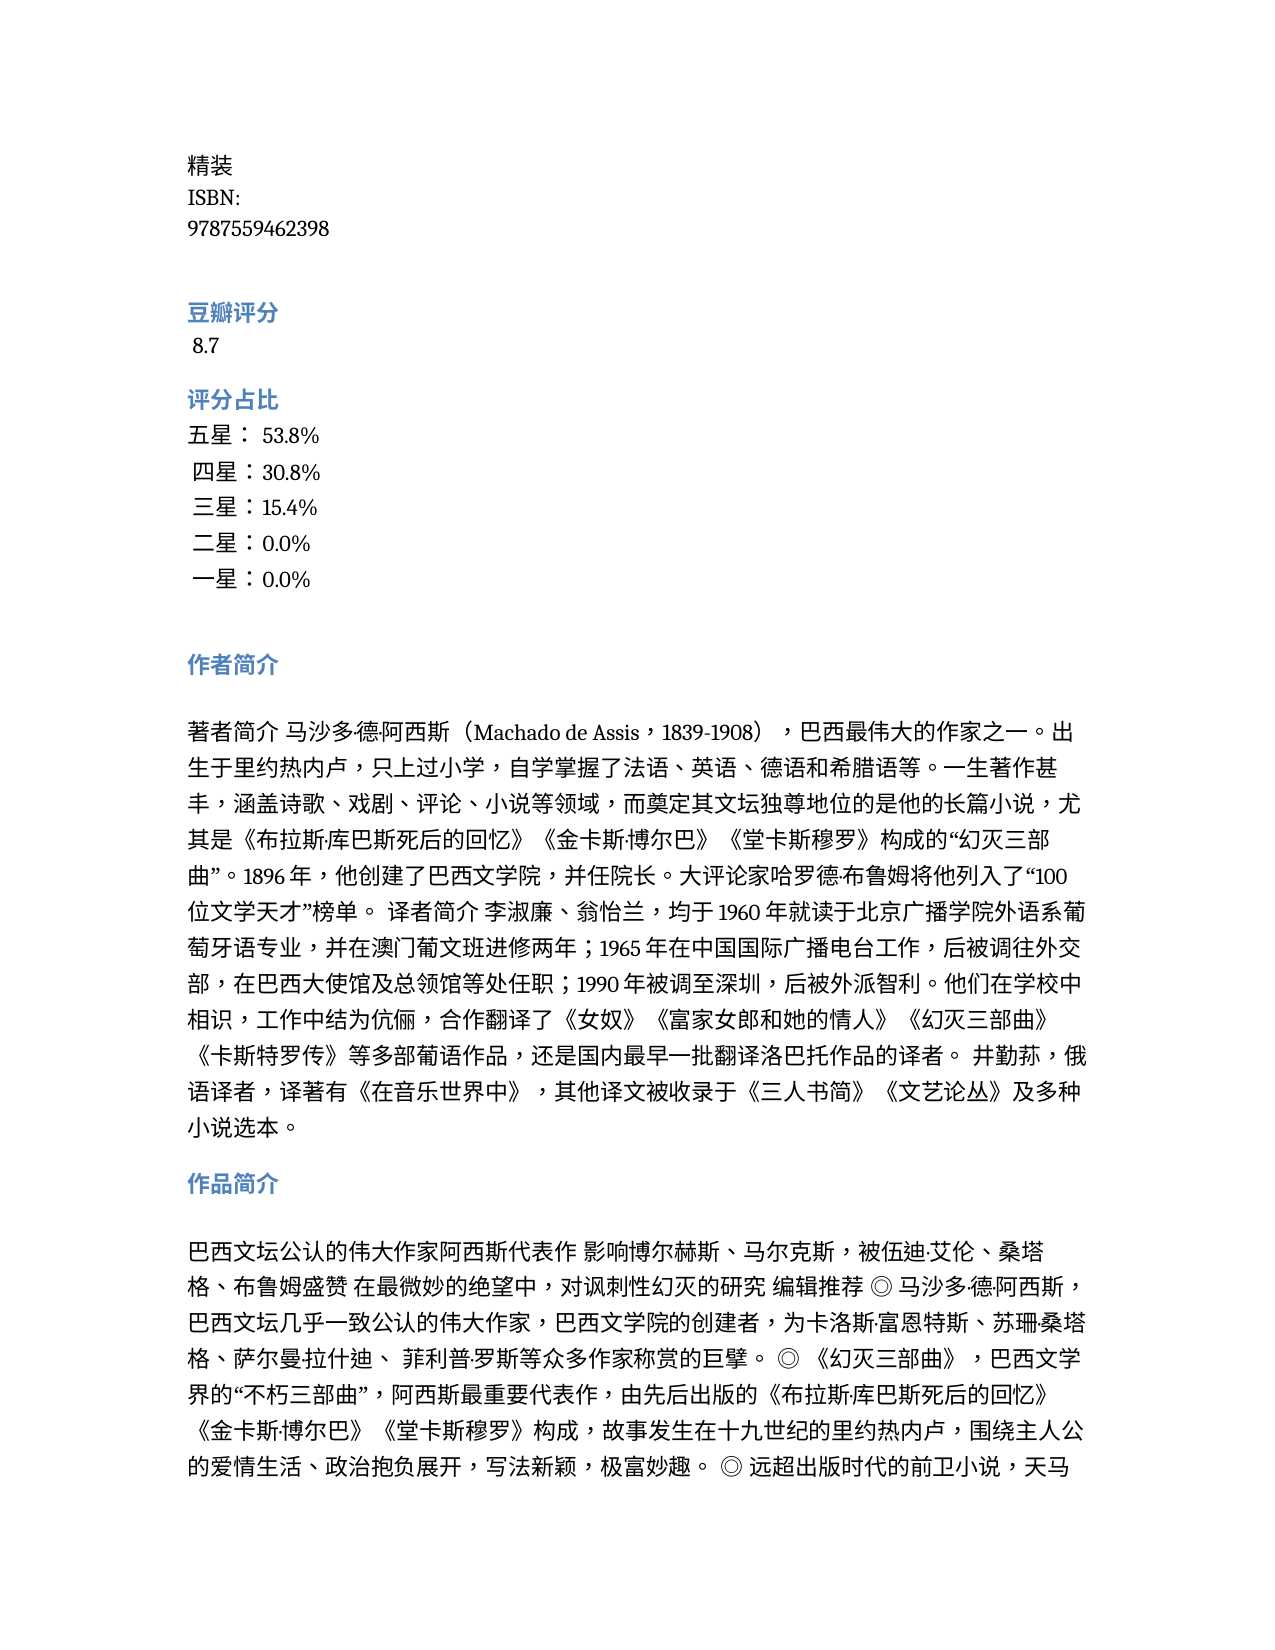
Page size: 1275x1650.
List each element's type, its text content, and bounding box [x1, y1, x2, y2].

subtitle 评分占比 [187, 383, 1087, 415]
subtitle 豆瓣评分 [187, 297, 1087, 328]
text 8.7 [187, 332, 1087, 359]
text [187, 1204, 1087, 1482]
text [187, 150, 1087, 272]
text 著者简介 马沙多·德·阿西斯（Machado de Assis，1839-1908），巴西最伟大的作家之一。出生于里约热内卢，只上过小学，自学掌握了法语、英语、德语和希腊语等。一生著作甚丰，涵盖诗歌、戏剧、评论、小说等领域，而奠定其文坛独尊地位的是他的长篇小说，尤其是《布拉斯·库巴斯死后的回忆》《金卡斯·博尔巴》《堂卡斯穆罗》构成的“幻灭三部曲”。1896年，他创建了巴西文学院，并任院长。大评论家哈罗德·布鲁姆将他列入了“100位文学天才”榜单。 译者简介 李淑廉、翁怡兰，均于1960年就读于北京广播学院外语系葡萄牙语专业，并在澳门葡文班进修两年；1965年在中国国际广播电台工作，后被调往外交部，在巴西大使馆及总领馆等处任职；1990年被调至深圳，后被外派智利。他们在学校中相识，工作中结为伉俪，合作翻译了《女奴》《富家女郎和她的情人》《幻灭三部曲》《卡斯特罗传》等多部葡语作品，还是国内最早一批翻译洛巴托作品的译者。 井勤荪，俄语译者，译著有《在音乐世界中》，其他译文被收录于《三人书简》《文艺论丛》及多种小说选本。 [187, 685, 1087, 1143]
subtitle 作品简介 [187, 1168, 1087, 1200]
text 五星： 53.8% 四星： 30.8% 三星： 15.4% 二星： 0.0% 一星： 0.0% [187, 419, 1087, 625]
subtitle 作者简介 [187, 649, 1087, 681]
